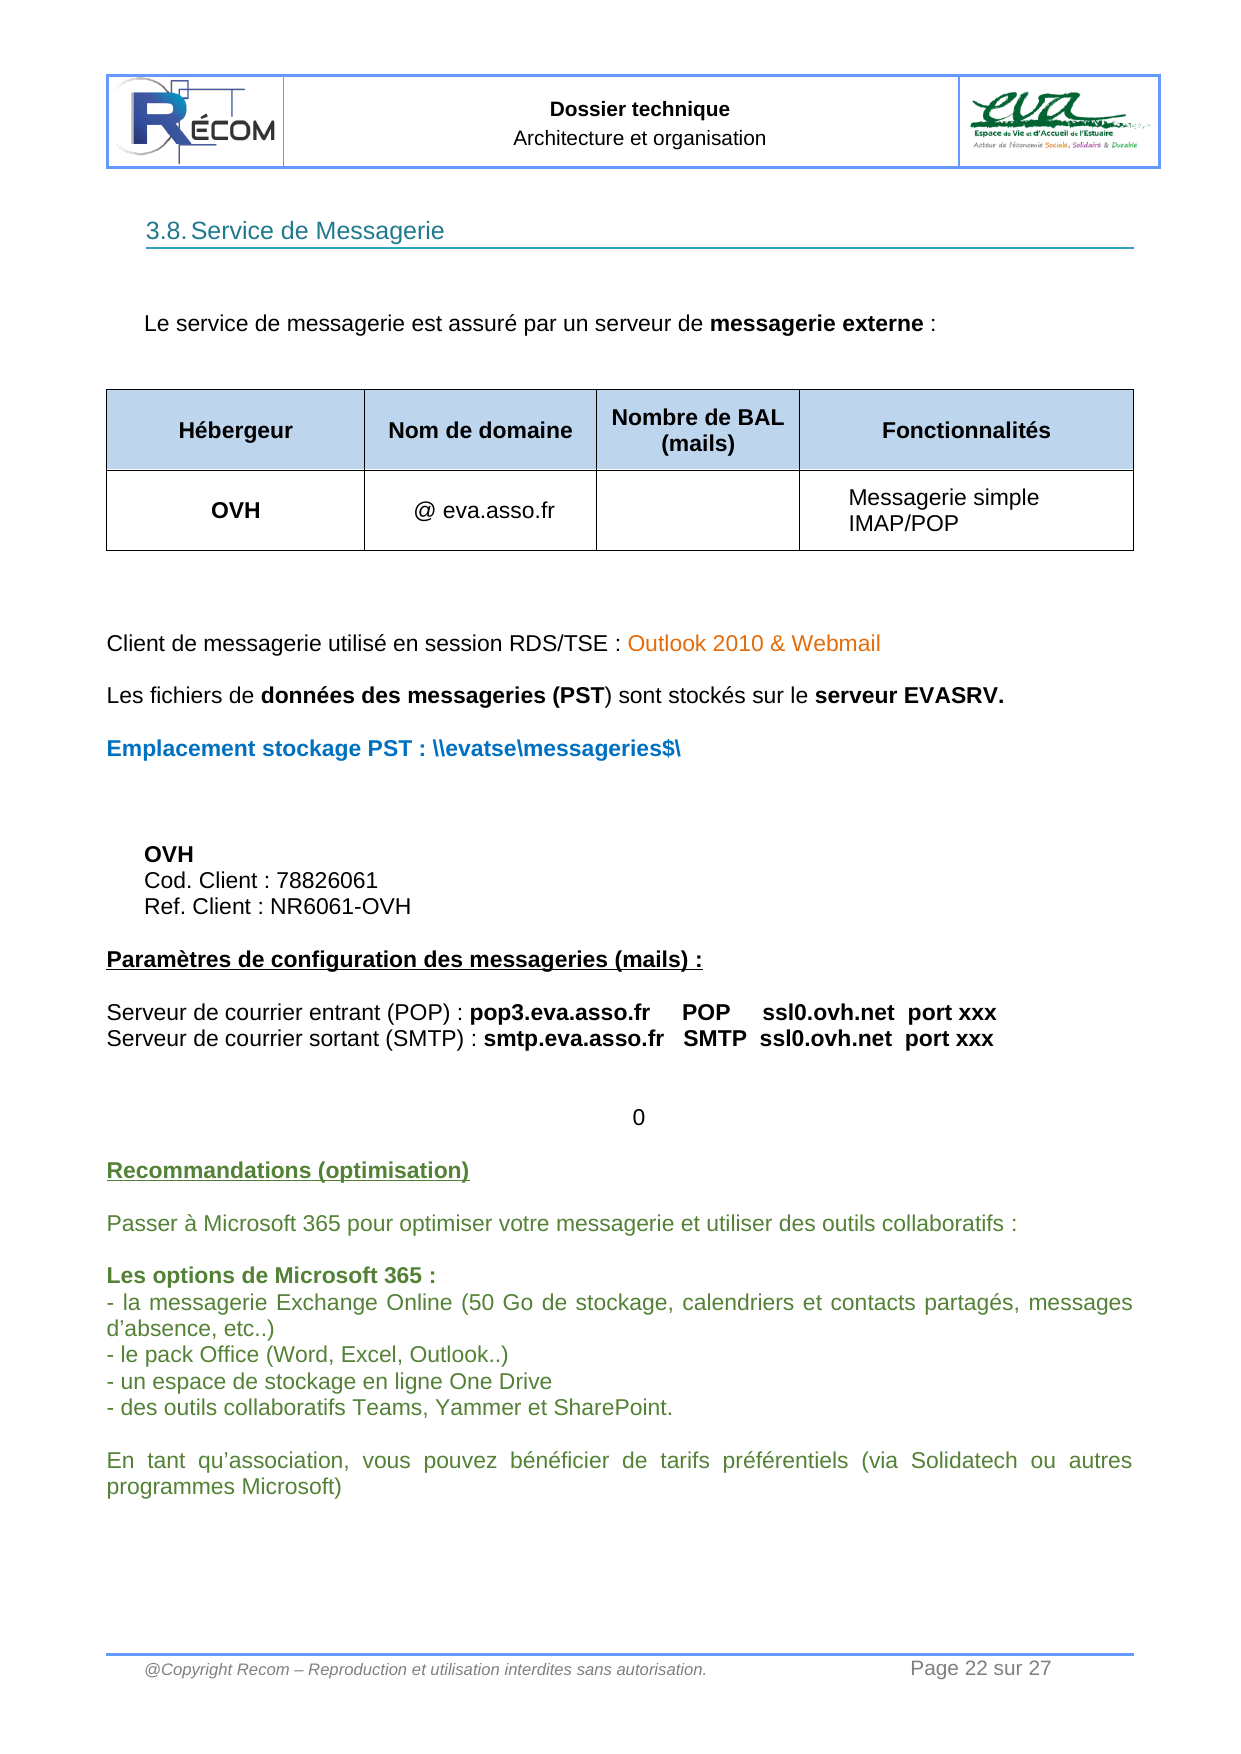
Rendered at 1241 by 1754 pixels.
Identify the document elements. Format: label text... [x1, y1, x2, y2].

text Ref. Client : NR6061-OVH [106, 893, 1134, 919]
picture [115, 77, 276, 166]
table_header Nombre de BAL (mails) [597, 390, 799, 469]
text Cod. Client : 78826061 [106, 867, 1134, 893]
table_cell @ eva.asso.fr [365, 471, 596, 549]
text Les options de Microsoft 365 : [106, 1262, 1134, 1288]
text 0 [106, 1104, 1134, 1130]
text Les fichiers de données des messageries (PST) sont stockés sur le serveur EVASRV. [106, 682, 1134, 709]
text Emplacement stockage PST : \\evatse\messageries$\ [106, 735, 1134, 761]
text Client de messagerie utilisé en session RDS/TSE : Outlook 2010 & Webmail [106, 630, 1134, 656]
subtitle Service de Messagerie [146, 216, 1134, 247]
text Recommandations (optimisation) [106, 1157, 1134, 1183]
picture [969, 91, 1156, 152]
table_cell OVH [107, 471, 364, 549]
text Paramètres de configuration des messageries (mails) : [106, 946, 1134, 972]
text Serveur de courrier entrant (POP) : pop3.eva.asso.fr POP ssl0.ovh.net port xxx [106, 999, 1134, 1025]
text - des outils collaboratifs Teams, Yammer et SharePoint. [106, 1394, 1134, 1420]
table_header Nom de domaine [365, 390, 596, 469]
text En tant qu’association, vous pouvez bénéficier de tarifs préférentiels (via Solidatech ou autres programmes Microsoft) [106, 1447, 1134, 1499]
text Passer à Microsoft 365 pour optimiser votre messagerie et utiliser des outils collaboratifs : [106, 1209, 1134, 1236]
table_cell [597, 471, 799, 549]
text Serveur de courrier sortant (SMTP) : smtp.eva.asso.fr SMTP ssl0.ovh.net port xxx [106, 1025, 1134, 1051]
table_header Fonctionnalités [800, 390, 1133, 469]
table_cell Messagerie simple IMAP/POP [800, 471, 1133, 549]
table_header Hébergeur [107, 390, 364, 469]
text - la messagerie Exchange Online (50 Go de stockage, calendriers et contacts partagés, messages d’absence, etc..) [106, 1288, 1134, 1341]
text OVH [106, 841, 1134, 867]
text - un espace de stockage en ligne One Drive [106, 1368, 1134, 1394]
text Le service de messagerie est assuré par un serveur de messagerie externe : [106, 310, 1134, 337]
text - le pack Office (Word, Excel, Outlook..) [106, 1341, 1134, 1368]
